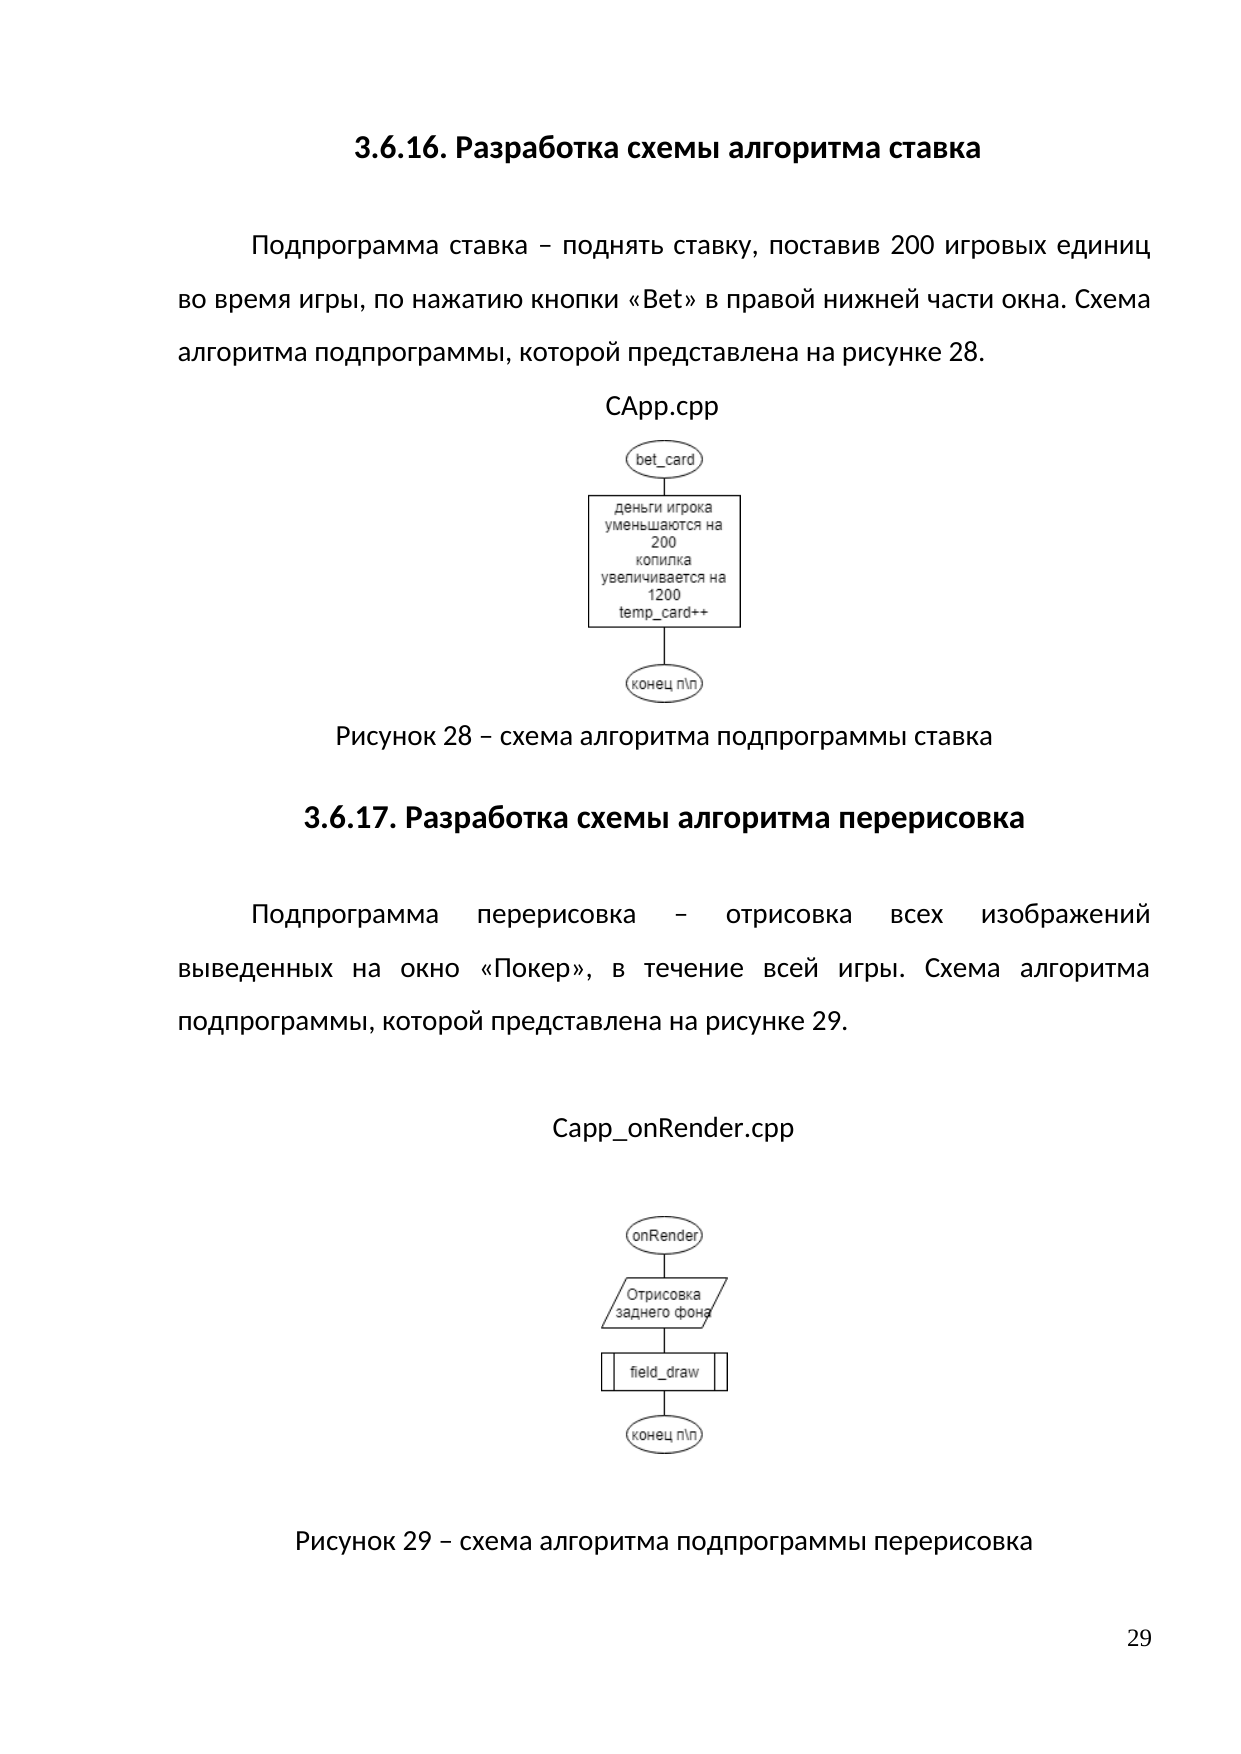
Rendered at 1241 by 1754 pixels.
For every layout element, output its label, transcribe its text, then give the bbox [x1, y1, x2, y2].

picture [588, 440, 741, 703]
picture [601, 1216, 728, 1454]
subtitle 3.6.16. Разработка схемы алгоритма ставка [177, 126, 1152, 167]
text Рисунок 28 – схема алгоритма подпрограммы ставка [177, 717, 1152, 753]
text Capp_onRender.cpp [472, 1109, 1152, 1145]
text CApp.cpp [472, 387, 1152, 422]
text Подпрограмма ставка – поднять ставку, поставив 200 игровых единиц во время игры, по нажатию кнопки «Bet» в правой нижней части окна. Схема алгоритма подпрограммы, которой представлена на рисунке 28. [177, 226, 1152, 369]
text Подпрограмма перерисовка – отрисовка всех изображений выведенных на окно «Покер», в течение всей игры. Схема алгоритма подпрограммы, которой представлена на рисунке 29. [177, 896, 1152, 1038]
text Рисунок 29 – схема алгоритма подпрограммы перерисовка [177, 1522, 1152, 1557]
subtitle 3.6.17. Разработка схемы алгоритма перерисовка [177, 796, 1152, 836]
